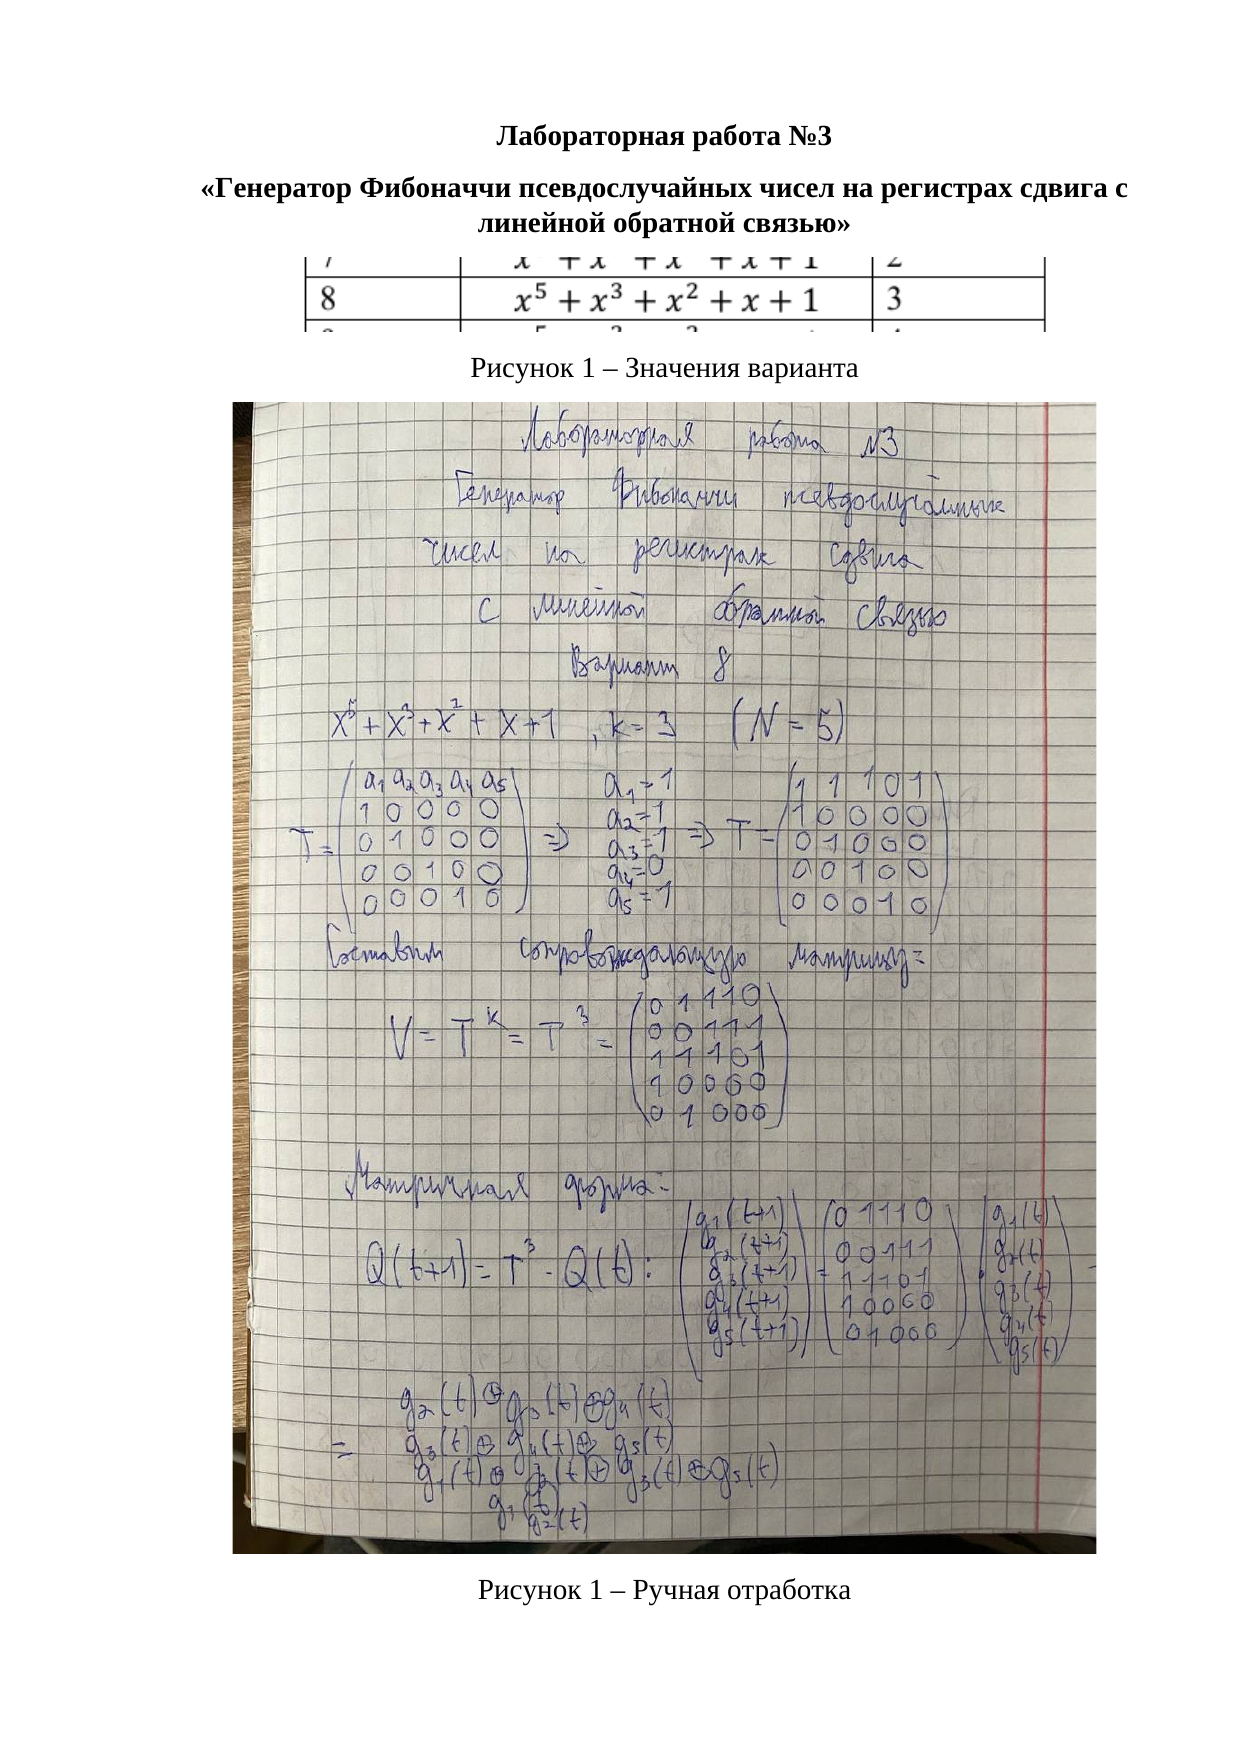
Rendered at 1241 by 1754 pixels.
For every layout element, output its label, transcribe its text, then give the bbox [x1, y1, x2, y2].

text Рисунок 1 – Ручная отработка [177, 1572, 1152, 1606]
picture [232, 402, 1097, 1554]
text «Генератор Фибоначчи псевдослучайных чисел на регистрах сдвига с линейной обратной связью» [177, 170, 1152, 239]
text Рисунок 1 – Значения варианта [177, 350, 1152, 384]
picture [269, 257, 1059, 332]
text Лабораторная работа №3 [177, 118, 1152, 152]
